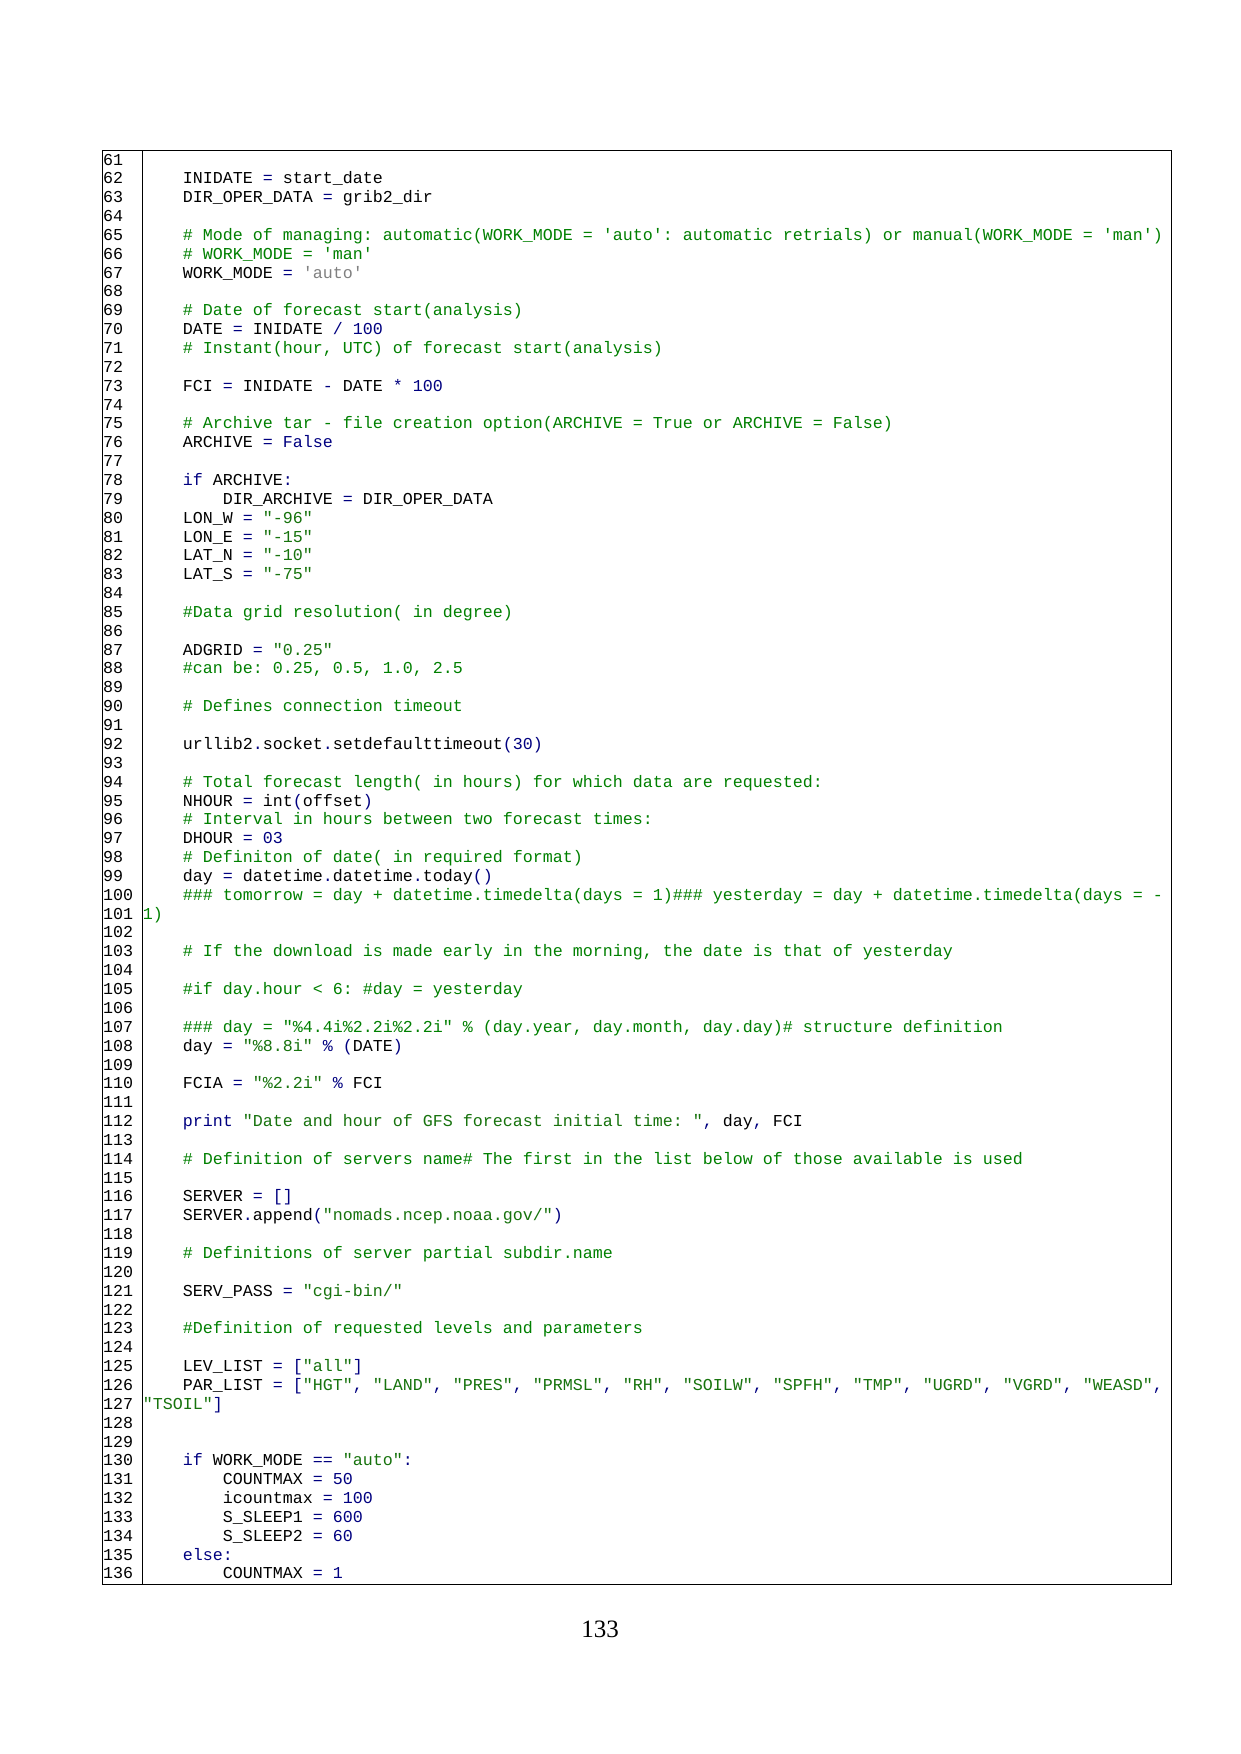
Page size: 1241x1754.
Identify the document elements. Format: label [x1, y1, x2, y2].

table_header [103, 151, 142, 1584]
table_header [143, 151, 1171, 1584]
